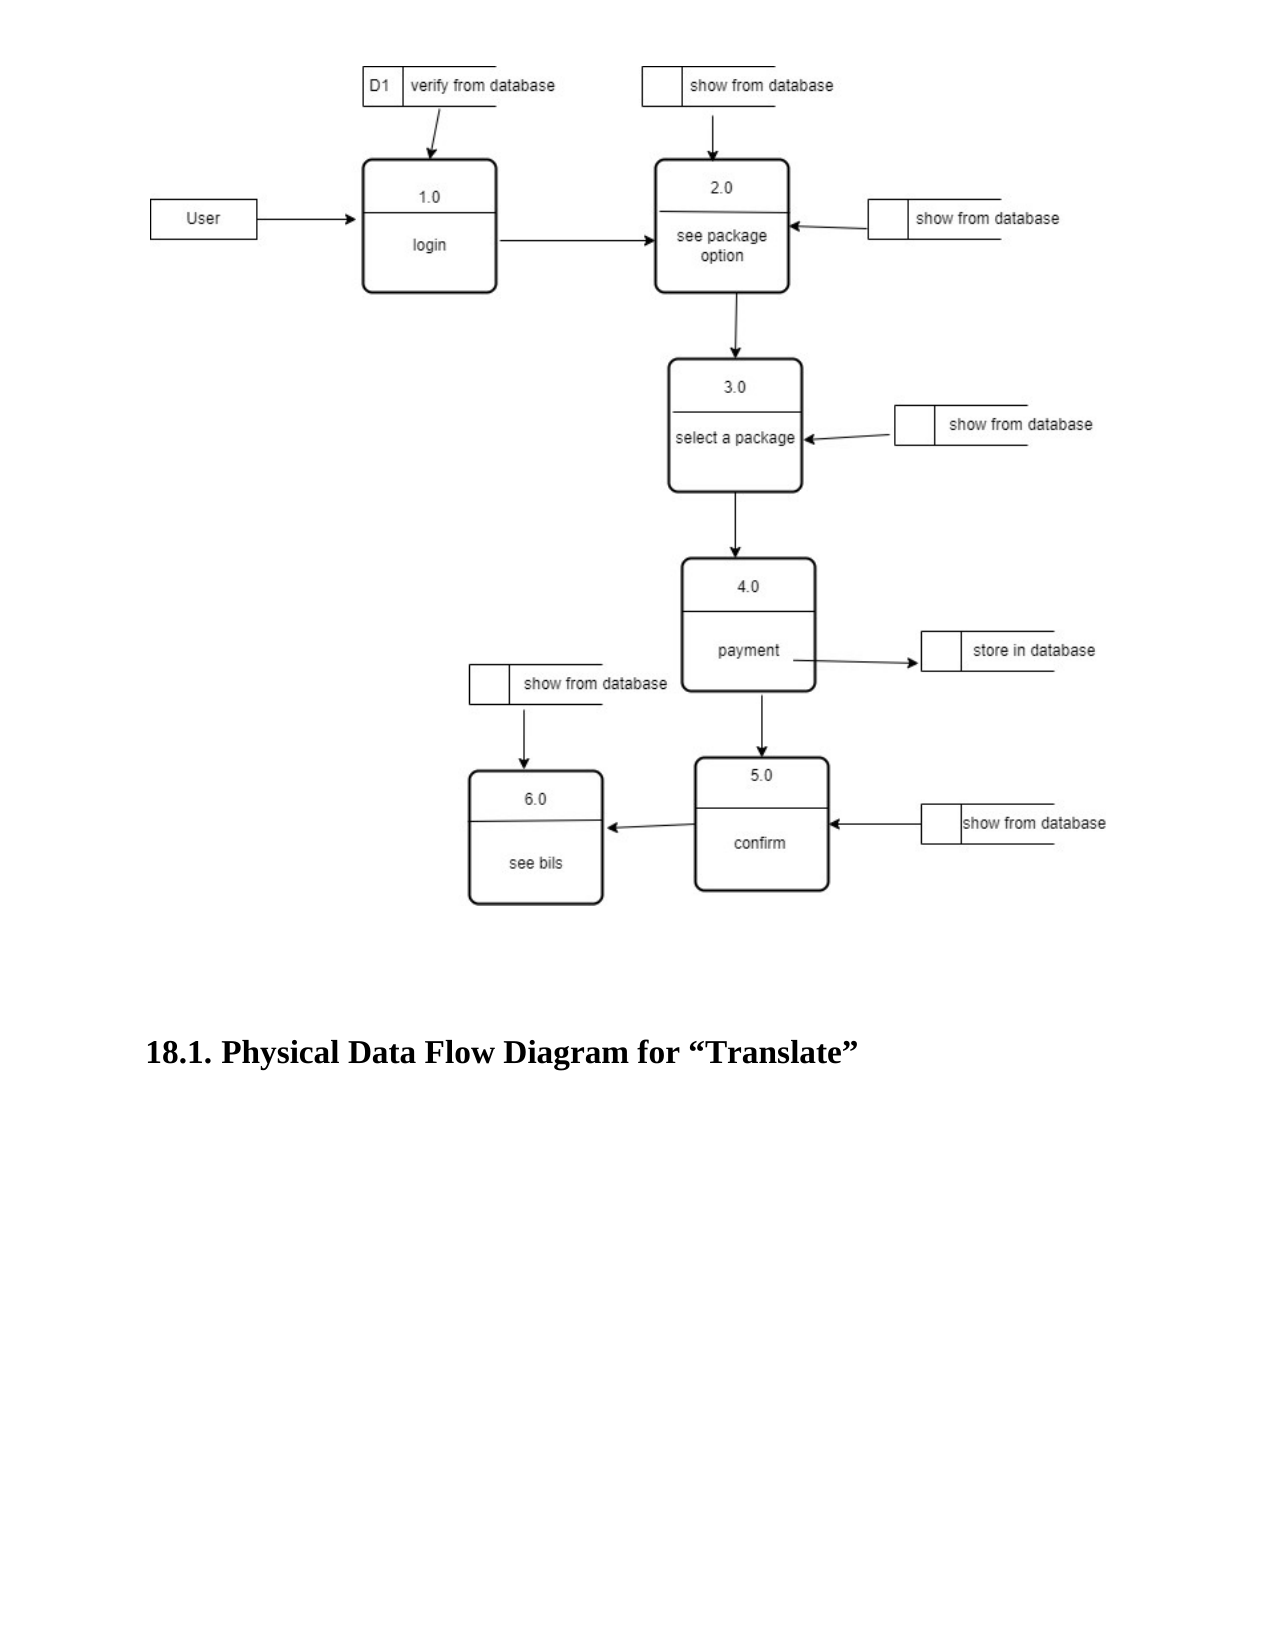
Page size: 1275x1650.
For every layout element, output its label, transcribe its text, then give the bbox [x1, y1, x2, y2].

picture [150, 66, 1107, 906]
text 18.1. Physical Data Flow Diagram for “Translate” [96, 1032, 859, 1071]
